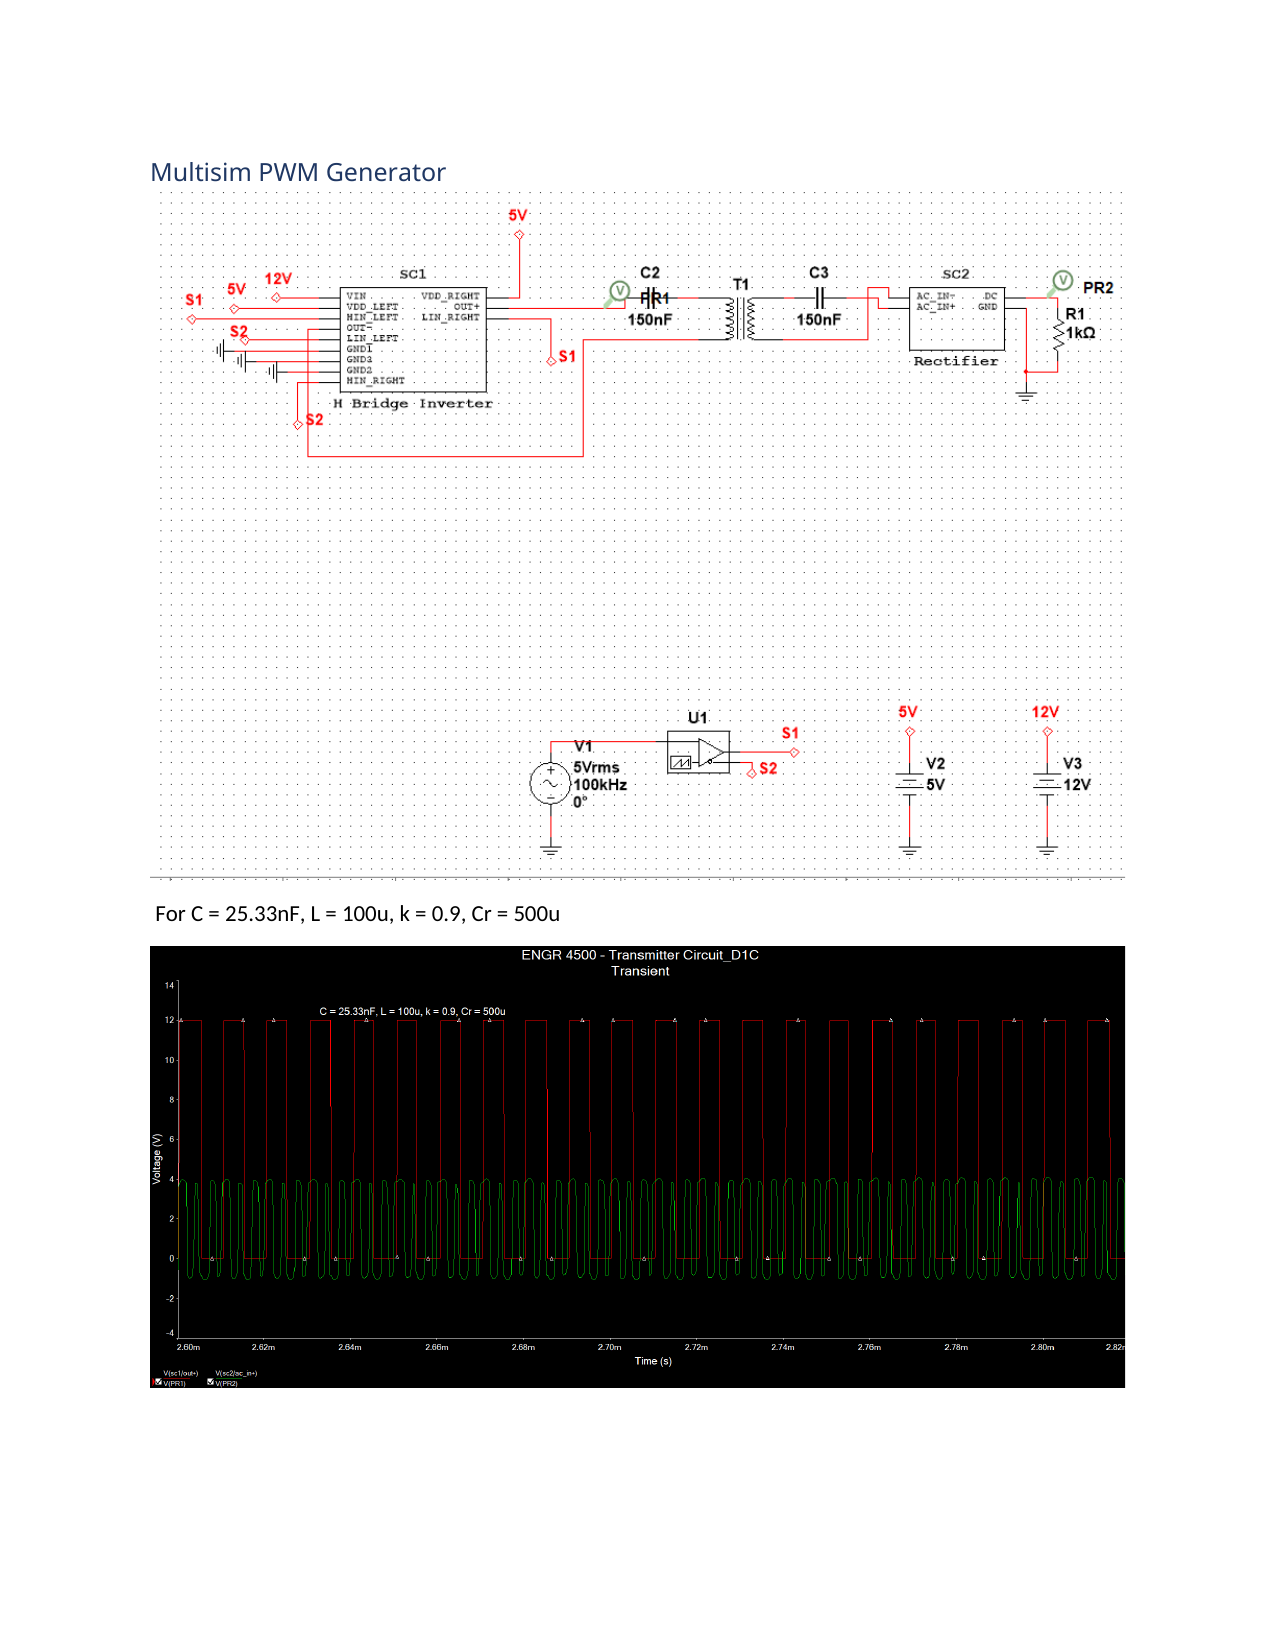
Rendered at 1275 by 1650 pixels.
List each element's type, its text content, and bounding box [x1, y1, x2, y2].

picture [150, 191, 1125, 881]
subtitle Multisim PWM Generator [150, 154, 1125, 188]
text For C = 25.33nF, L = 100u, k = 0.9, Cr = 500u [150, 899, 1125, 927]
picture [150, 946, 1125, 1388]
